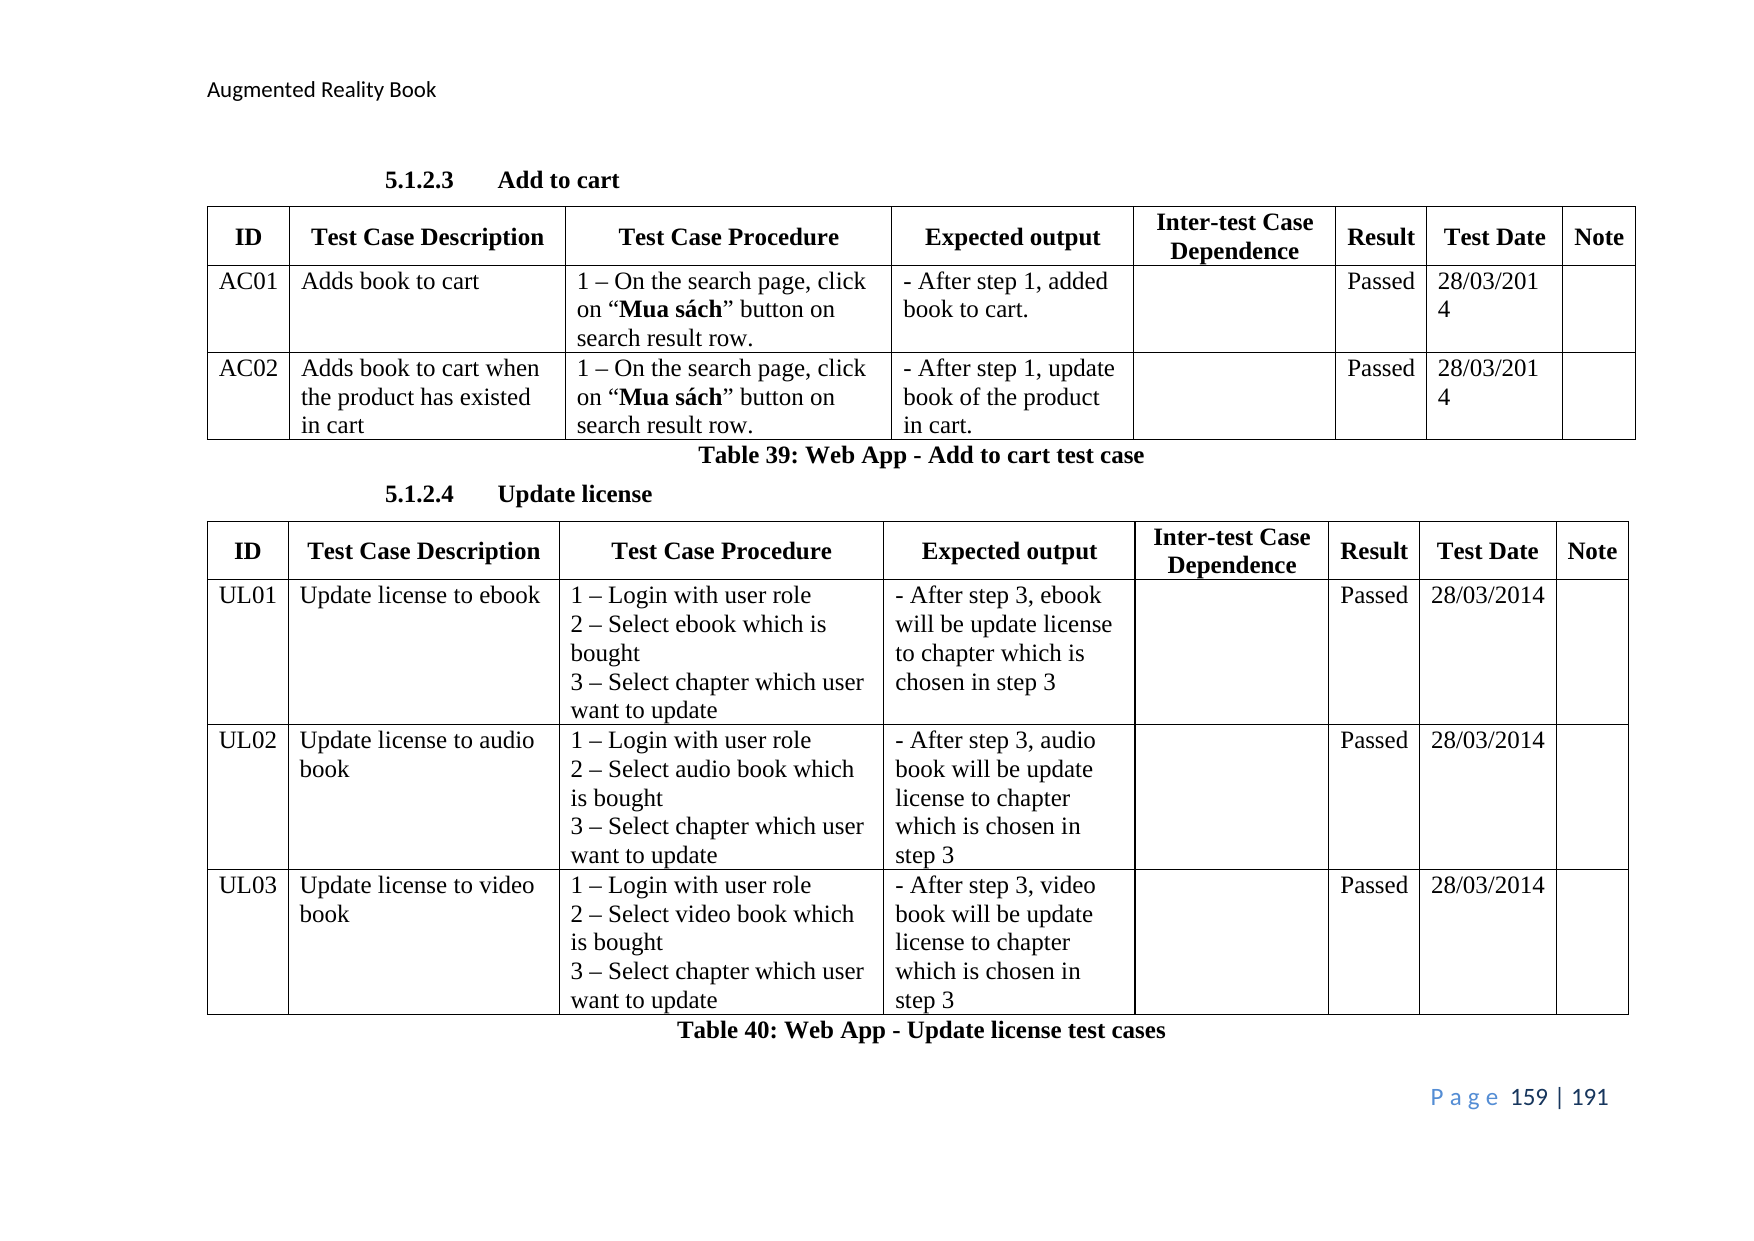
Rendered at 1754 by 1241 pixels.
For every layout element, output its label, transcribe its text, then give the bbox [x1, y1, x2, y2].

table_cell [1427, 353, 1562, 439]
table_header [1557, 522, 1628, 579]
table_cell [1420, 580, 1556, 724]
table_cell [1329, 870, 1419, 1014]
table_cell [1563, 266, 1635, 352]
text Table 40: Web App - Update license test cases [207, 1015, 1636, 1043]
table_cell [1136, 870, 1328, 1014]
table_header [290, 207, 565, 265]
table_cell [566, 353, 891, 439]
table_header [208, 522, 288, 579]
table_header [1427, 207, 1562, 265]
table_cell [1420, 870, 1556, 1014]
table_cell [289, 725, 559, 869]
text Table 39: Web App - Add to cart test case [207, 440, 1636, 469]
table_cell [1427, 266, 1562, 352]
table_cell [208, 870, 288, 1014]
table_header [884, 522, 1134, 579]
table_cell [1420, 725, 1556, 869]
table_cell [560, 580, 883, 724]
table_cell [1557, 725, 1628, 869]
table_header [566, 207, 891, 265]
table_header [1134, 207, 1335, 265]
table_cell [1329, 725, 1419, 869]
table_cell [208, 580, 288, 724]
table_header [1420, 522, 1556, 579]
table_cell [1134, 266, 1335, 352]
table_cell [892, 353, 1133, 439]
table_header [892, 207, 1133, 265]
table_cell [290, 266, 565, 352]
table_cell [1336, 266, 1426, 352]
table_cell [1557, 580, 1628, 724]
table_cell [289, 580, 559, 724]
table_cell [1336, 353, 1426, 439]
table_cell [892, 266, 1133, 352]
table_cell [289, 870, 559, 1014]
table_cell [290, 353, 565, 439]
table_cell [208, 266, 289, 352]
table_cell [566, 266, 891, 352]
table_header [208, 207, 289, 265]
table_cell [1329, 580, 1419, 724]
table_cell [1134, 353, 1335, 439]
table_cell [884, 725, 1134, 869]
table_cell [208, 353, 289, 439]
subtitle Update license [385, 479, 1636, 508]
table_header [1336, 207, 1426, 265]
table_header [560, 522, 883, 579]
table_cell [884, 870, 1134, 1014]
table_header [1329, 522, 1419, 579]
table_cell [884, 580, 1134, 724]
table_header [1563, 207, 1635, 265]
subtitle Add to cart [385, 165, 1636, 194]
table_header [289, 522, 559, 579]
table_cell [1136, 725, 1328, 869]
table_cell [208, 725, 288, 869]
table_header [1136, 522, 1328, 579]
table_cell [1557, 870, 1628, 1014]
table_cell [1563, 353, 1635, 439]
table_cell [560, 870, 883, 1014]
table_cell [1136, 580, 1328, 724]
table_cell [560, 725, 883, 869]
